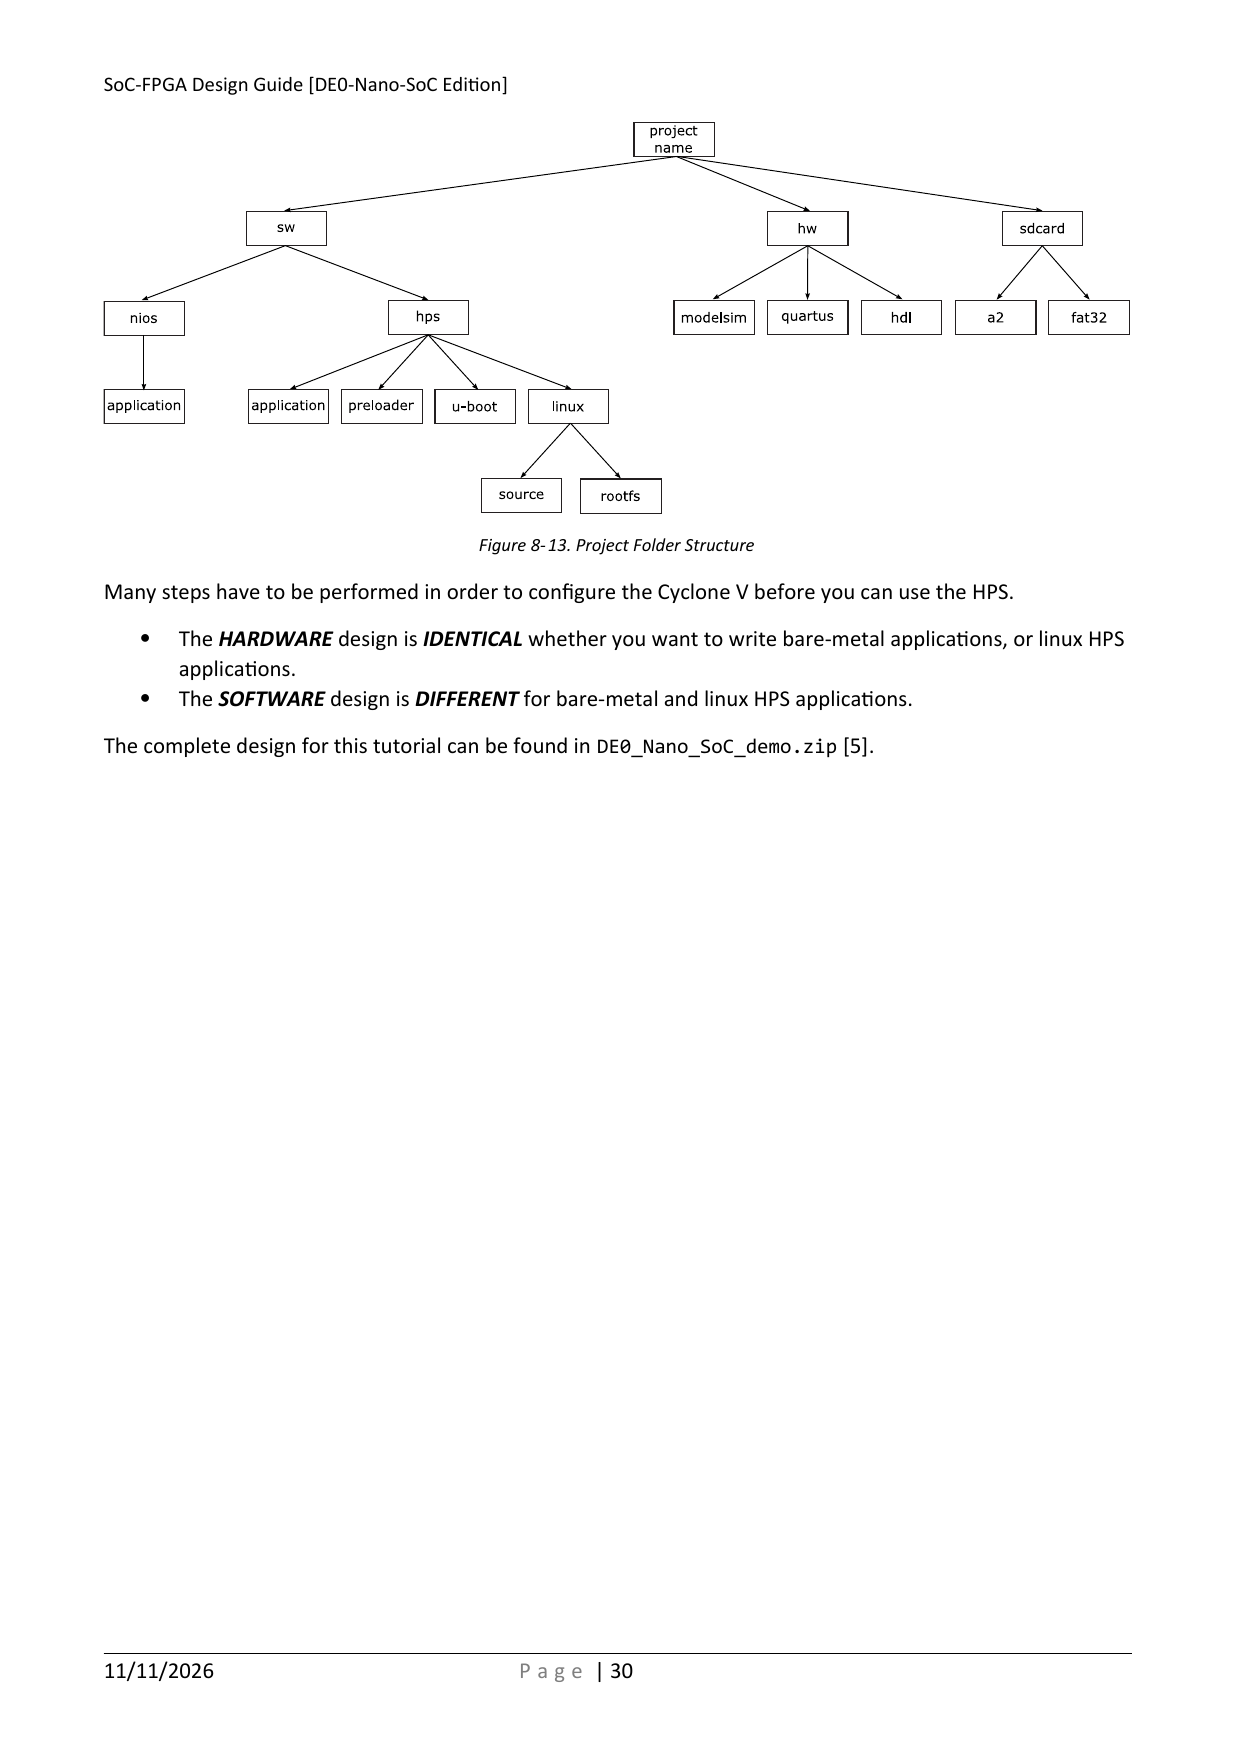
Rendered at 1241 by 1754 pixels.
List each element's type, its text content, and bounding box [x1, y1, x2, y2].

text Many steps have to be performed in order to configure the Cyclone V before you can use the HPS. [103, 577, 1132, 605]
list The hardware design is identical whether you want to write bare-metal applications, or linux HPS applications. [141, 624, 1132, 682]
text The complete design for this tutorial can be found in DE0_Nano_SoC_demo.zip . [103, 731, 1132, 759]
list The software design is different for bare-metal and linux HPS applications. [141, 684, 1132, 712]
